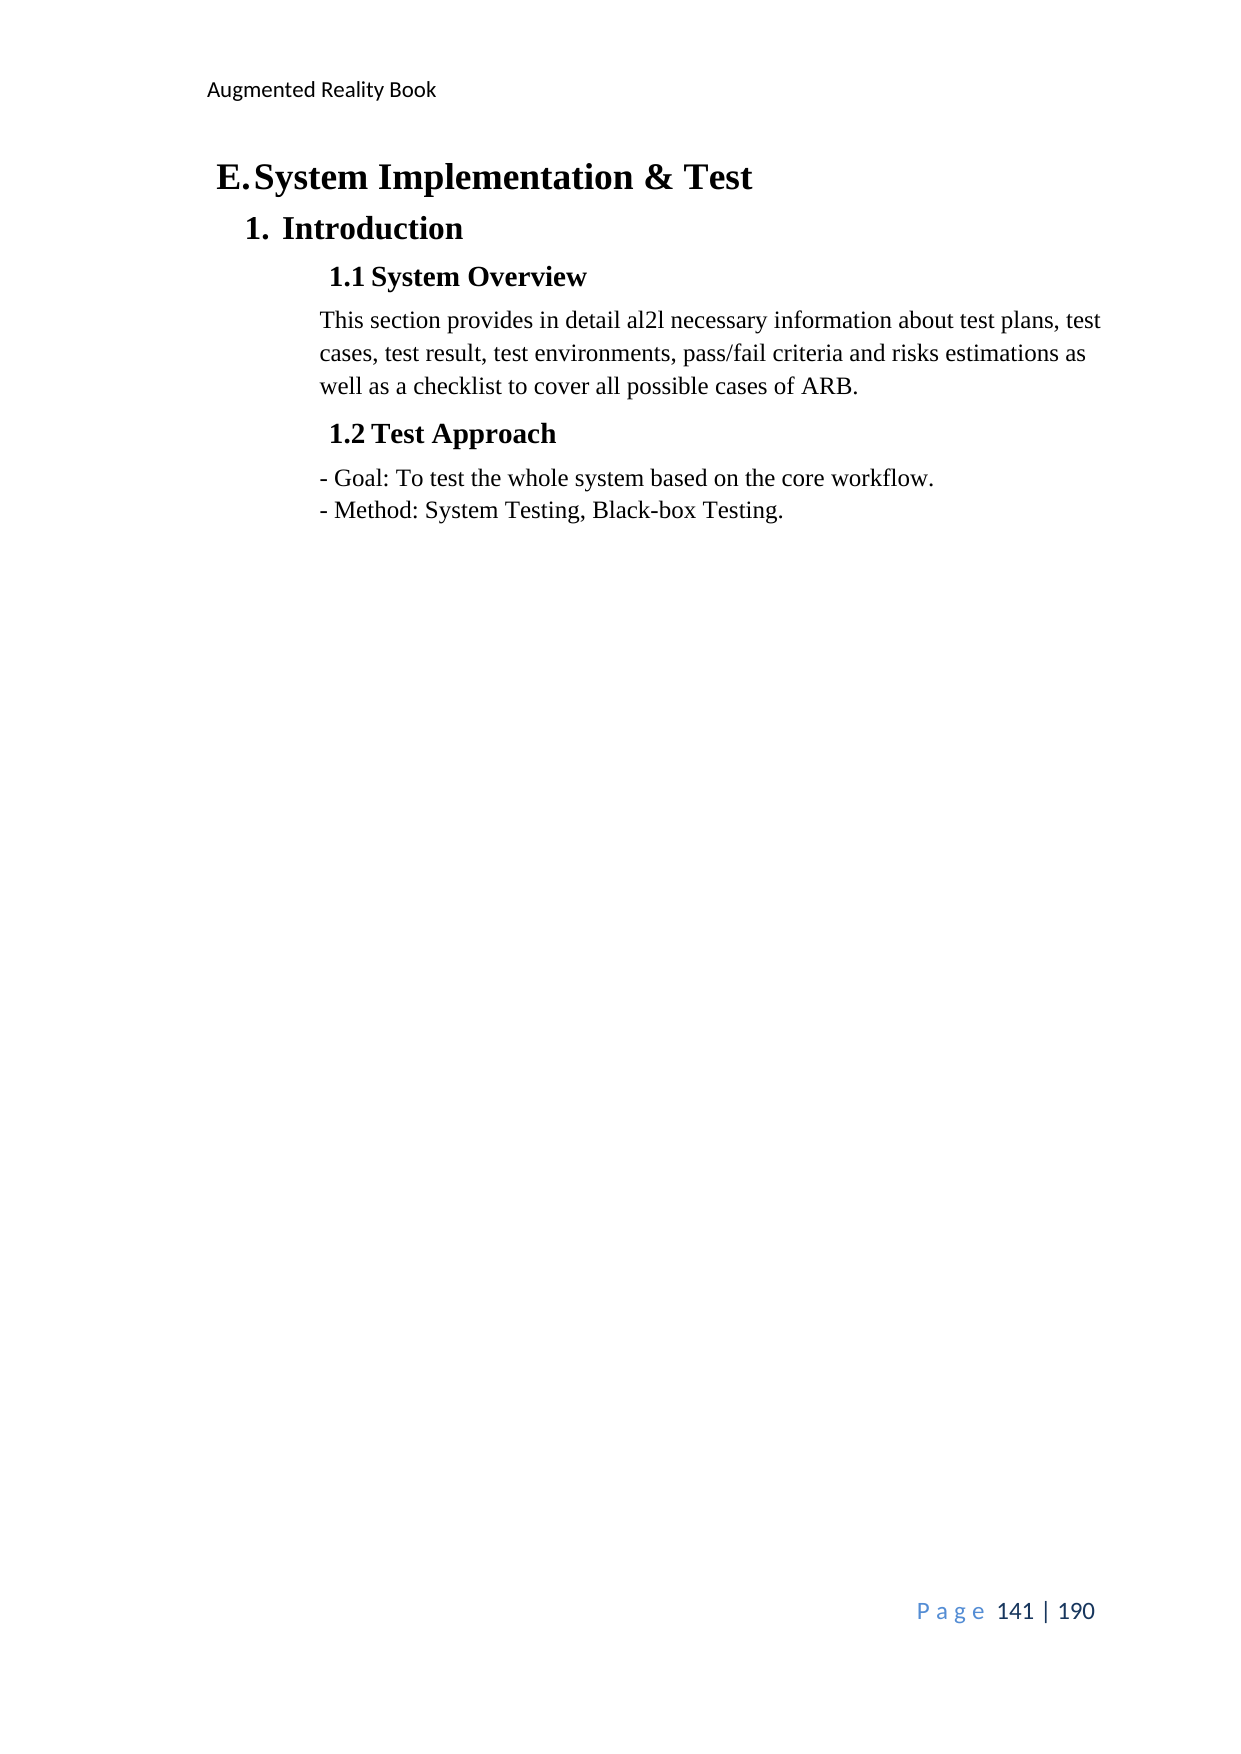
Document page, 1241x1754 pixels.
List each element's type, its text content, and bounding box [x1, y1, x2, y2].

text - Method: System Testing, Black-box Testing. [319, 496, 1122, 524]
subtitle Test Approach [329, 417, 1122, 450]
subtitle System Overview [329, 259, 1122, 292]
text - Goal: To test the whole system based on the core workflow. [319, 463, 1122, 491]
text This section provides in detail al2l necessary information about test plans, test cases, test result, test environments, pass/fail criteria and risks estimations as well as a checklist to cover all possible cases of ARB. [319, 305, 1122, 400]
subtitle Introduction [244, 208, 1122, 246]
subtitle System Implementation & Test [216, 154, 1122, 198]
